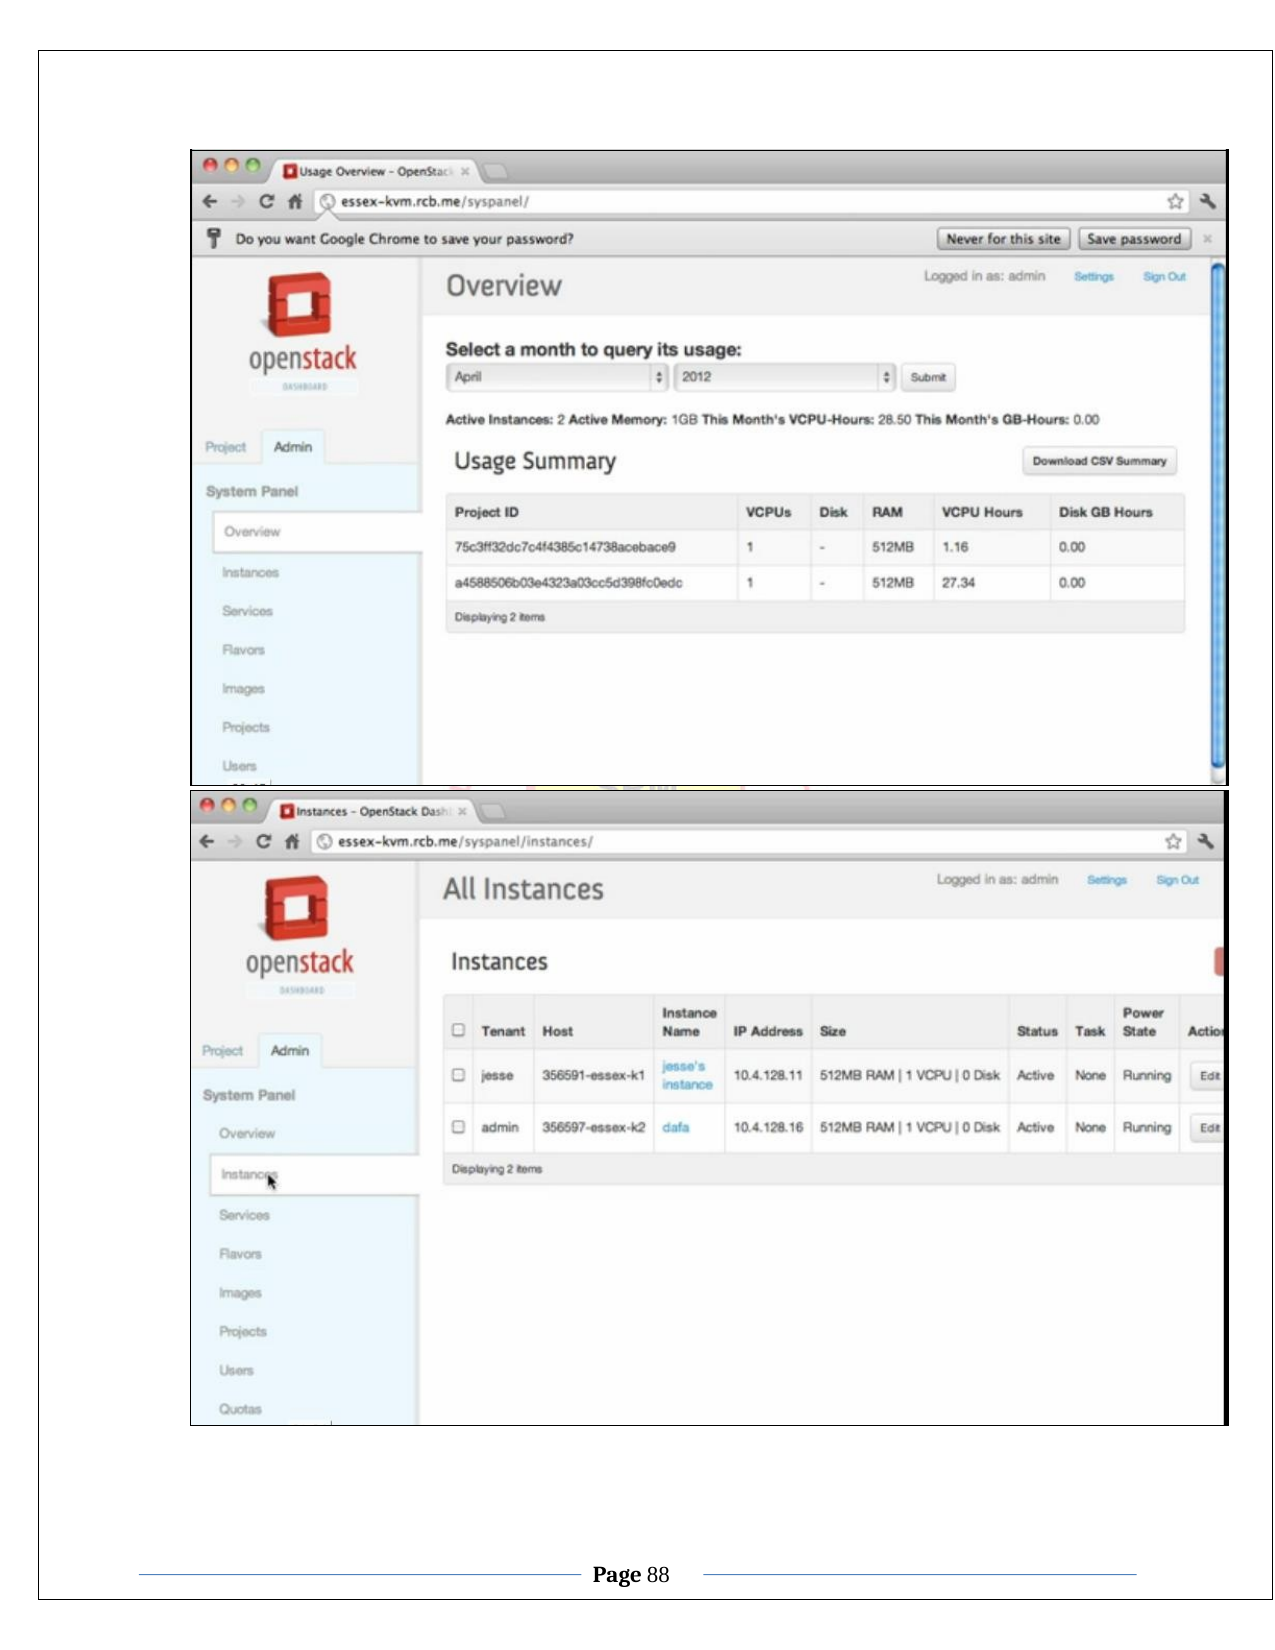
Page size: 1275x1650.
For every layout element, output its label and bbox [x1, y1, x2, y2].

picture [191, 151, 1228, 785]
picture [442, 786, 833, 790]
picture [191, 791, 1228, 1425]
